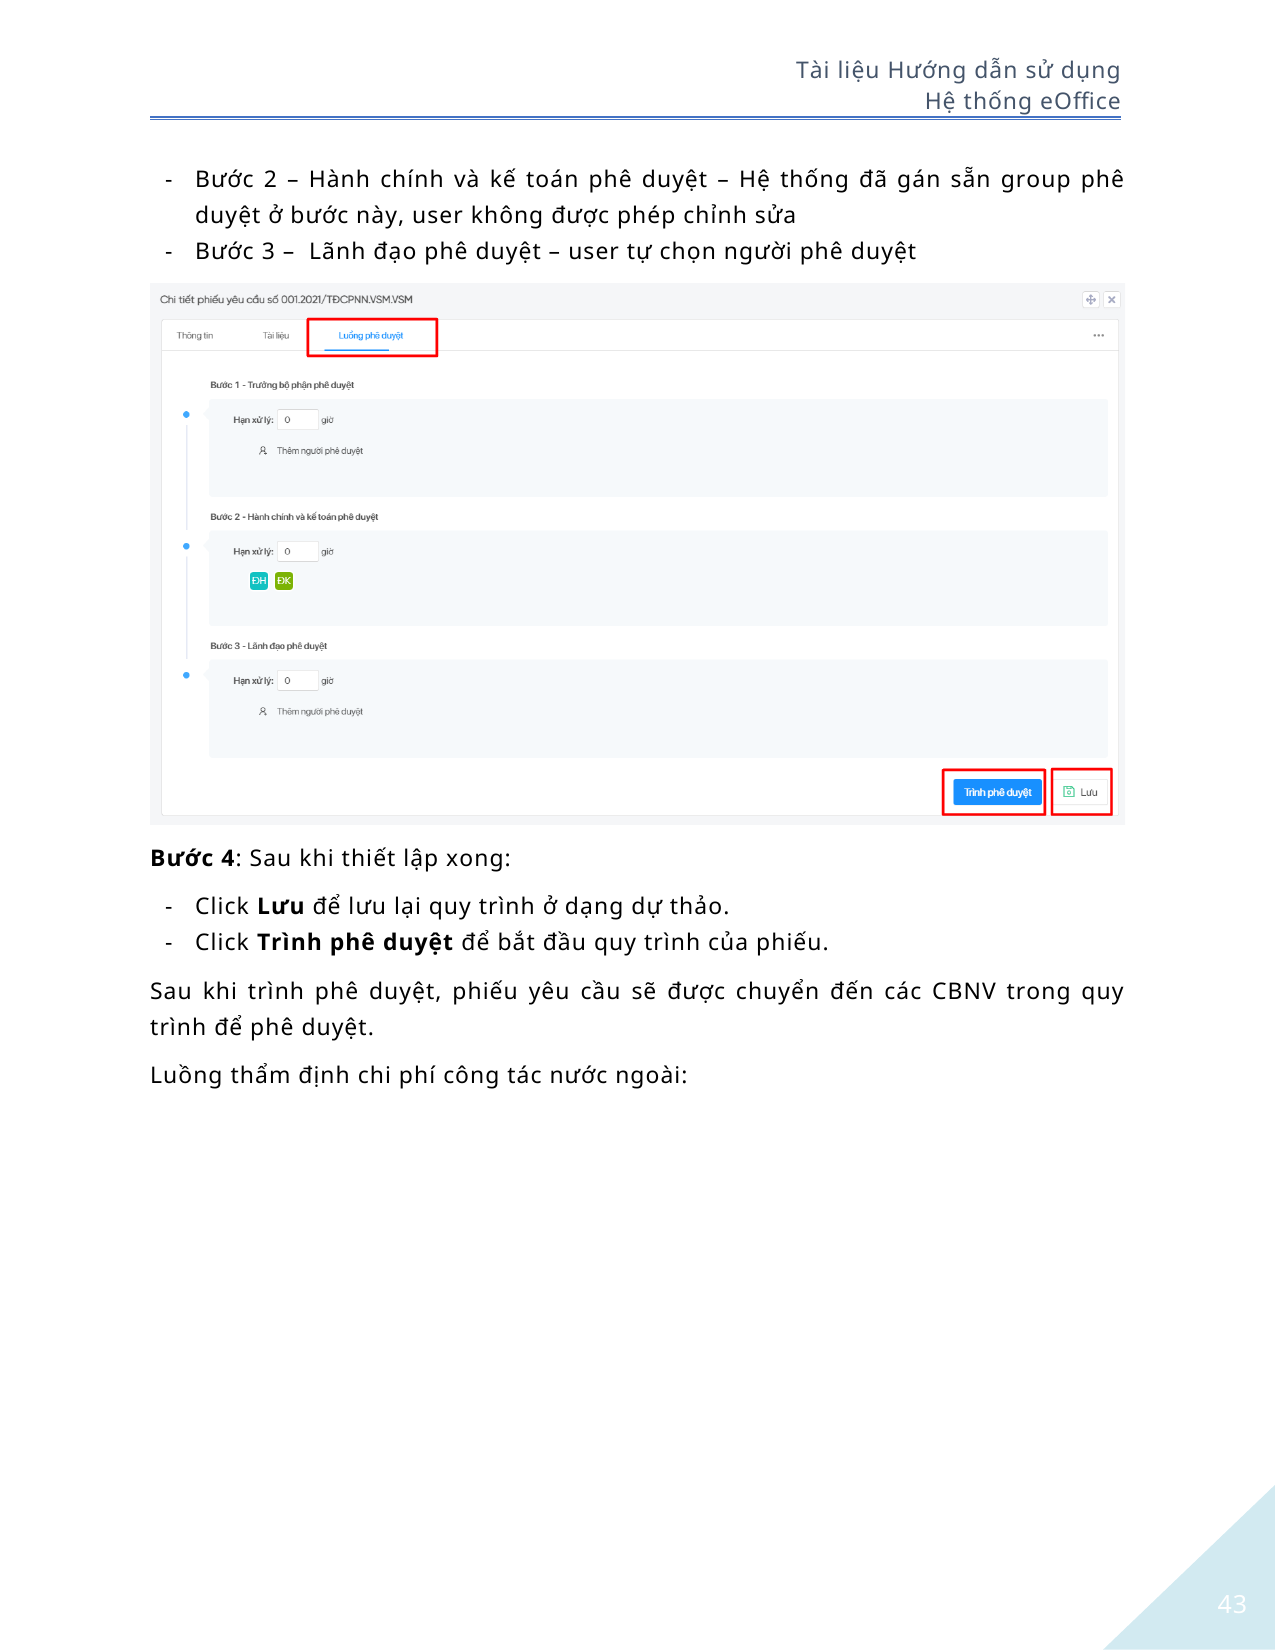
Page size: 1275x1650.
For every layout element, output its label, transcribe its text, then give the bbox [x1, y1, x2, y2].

list Click Lưu để lưu lại quy trình ở dạng dự thảo. [165, 890, 1125, 922]
text Sau khi trình phê duyệt, phiếu yêu cầu sẽ được chuyển đến các CBNV trong quy trình để phê duyệt. [150, 975, 1125, 1042]
picture [150, 283, 1125, 825]
list Bước 3 – Lãnh đạo phê duyệt – user tự chọn người phê duyệt [165, 235, 1125, 266]
list Bước 2 – Hành chính và kế toán phê duyệt – Hệ thống đã gán sẵn group phê duyệt ở bước này, user không được phép chỉnh sửa [165, 163, 1125, 230]
text Bước 4: Sau khi thiết lập xong: [150, 842, 1125, 873]
text Luồng thẩm định chi phí công tác nước ngoài: [150, 1059, 1125, 1090]
list Click Trình phê duyệt để bắt đầu quy trình của phiếu. [165, 926, 1125, 957]
